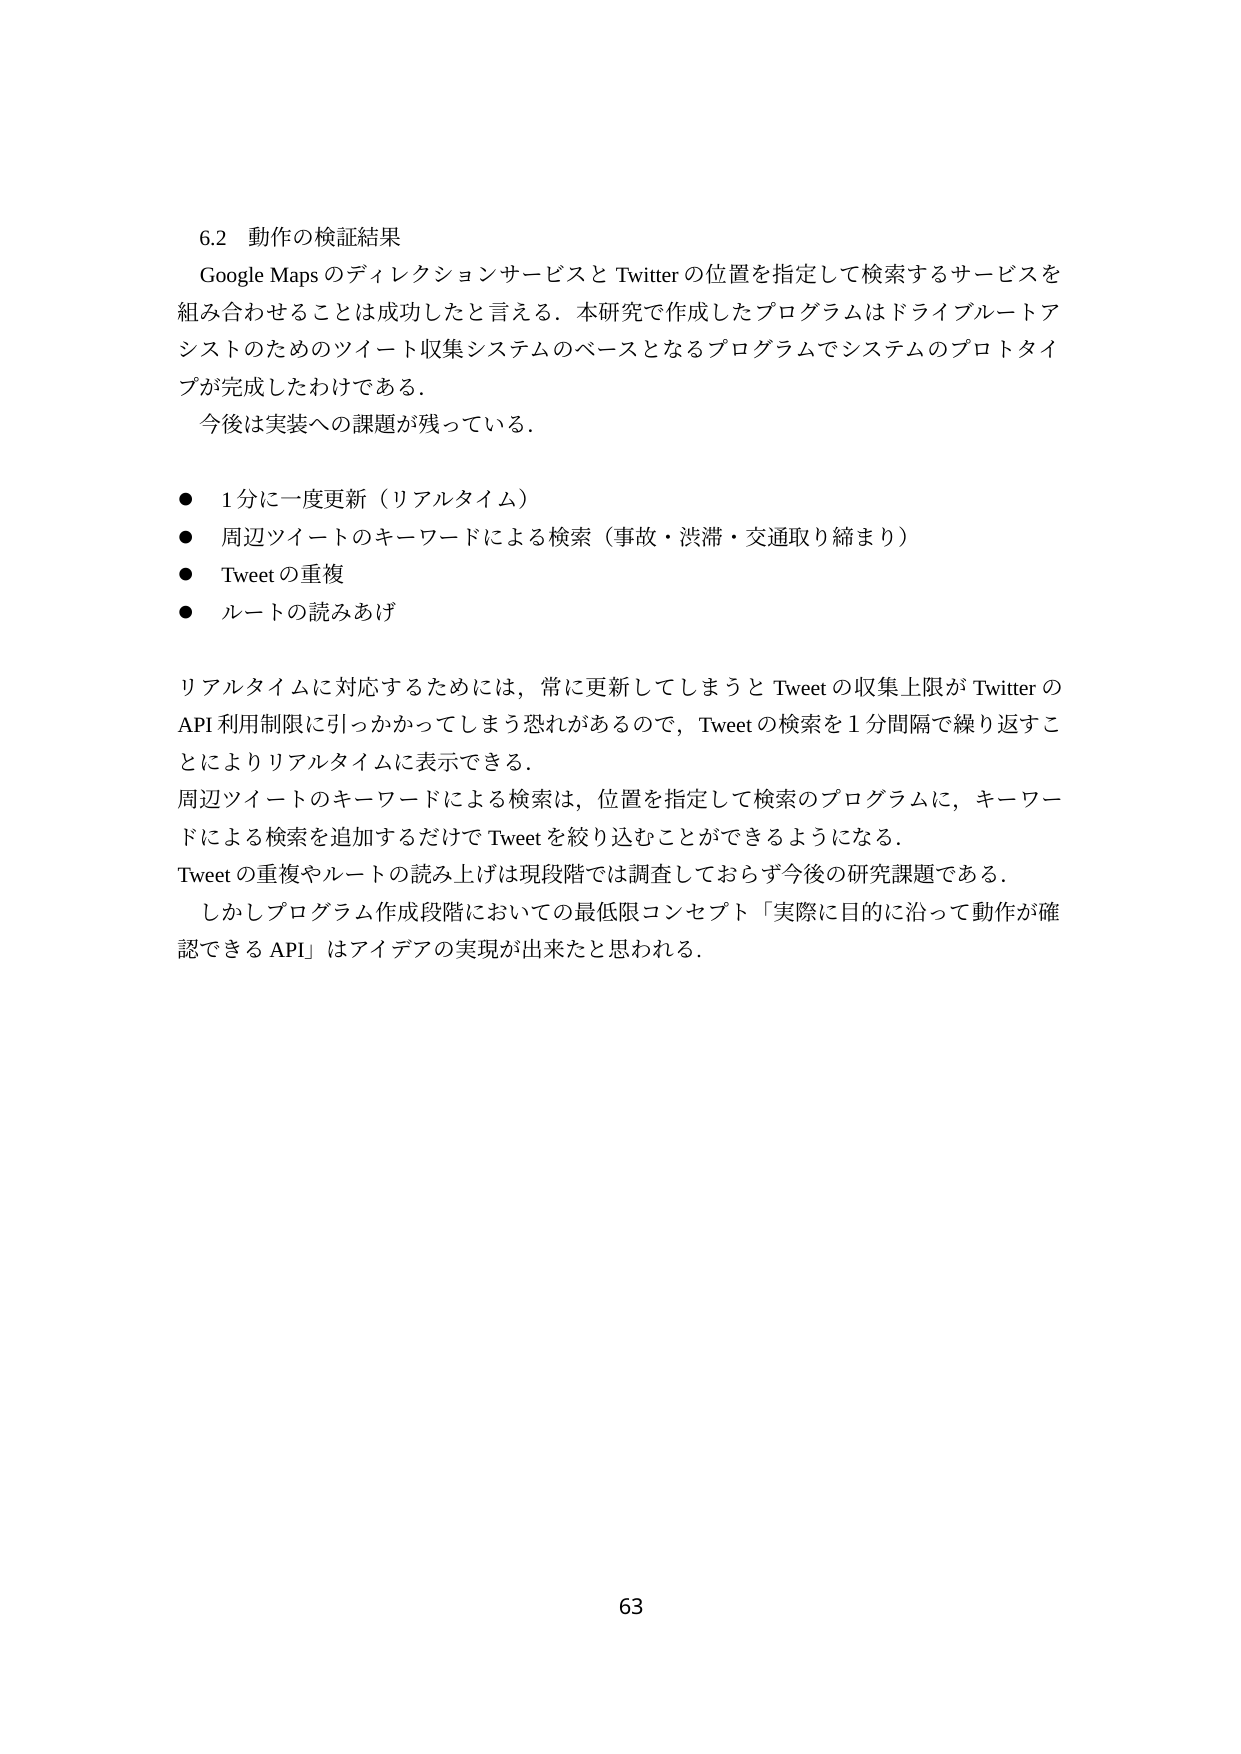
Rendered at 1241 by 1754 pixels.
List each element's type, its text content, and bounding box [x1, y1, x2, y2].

list ルートの読みあげ [177, 592, 1063, 629]
list Tweetの重複 [177, 554, 1063, 592]
text 6.2 動作の検証結果 [177, 217, 1063, 254]
list 周辺ツイートのキーワードによる検索（事故・渋滞・交通取り締まり） [177, 517, 1063, 554]
text 周辺ツイートのキーワードによる検索は，位置を指定して検索のプログラムに，キーワードによる検索を追加するだけでTweetを絞り込むことができるようになる． [177, 779, 1063, 854]
text しかしプログラム作成段階においての最低限コンセプト「実際に目的に沿って動作が確認できるAPI」はアイデアの実現が出来たと思われる. [177, 892, 1063, 967]
text Tweetの重複やルートの読み上げは現段階では調査しておらず今後の研究課題である． [177, 854, 1063, 892]
list 1分に一度更新（リアルタイム） [177, 479, 1063, 517]
text Google MapsのディレクションサービスとTwitterの位置を指定して検索するサービスを組み合わせることは成功したと言える．本研究で作成したプログラムはドライブルートアシストのためのツイート収集システムのベースとなるプログラムでシステムのプロトタイプが完成したわけである． [177, 254, 1063, 404]
text リアルタイムに対応するためには，常に更新してしまうとTweetの収集上限がTwitterのAPI利用制限に引っかかってしまう恐れがあるので，Tweetの検索を１分間隔で繰り返すことによりリアルタイムに表示できる． [177, 667, 1063, 779]
text 今後は実装への課題が残っている． [177, 404, 1063, 442]
